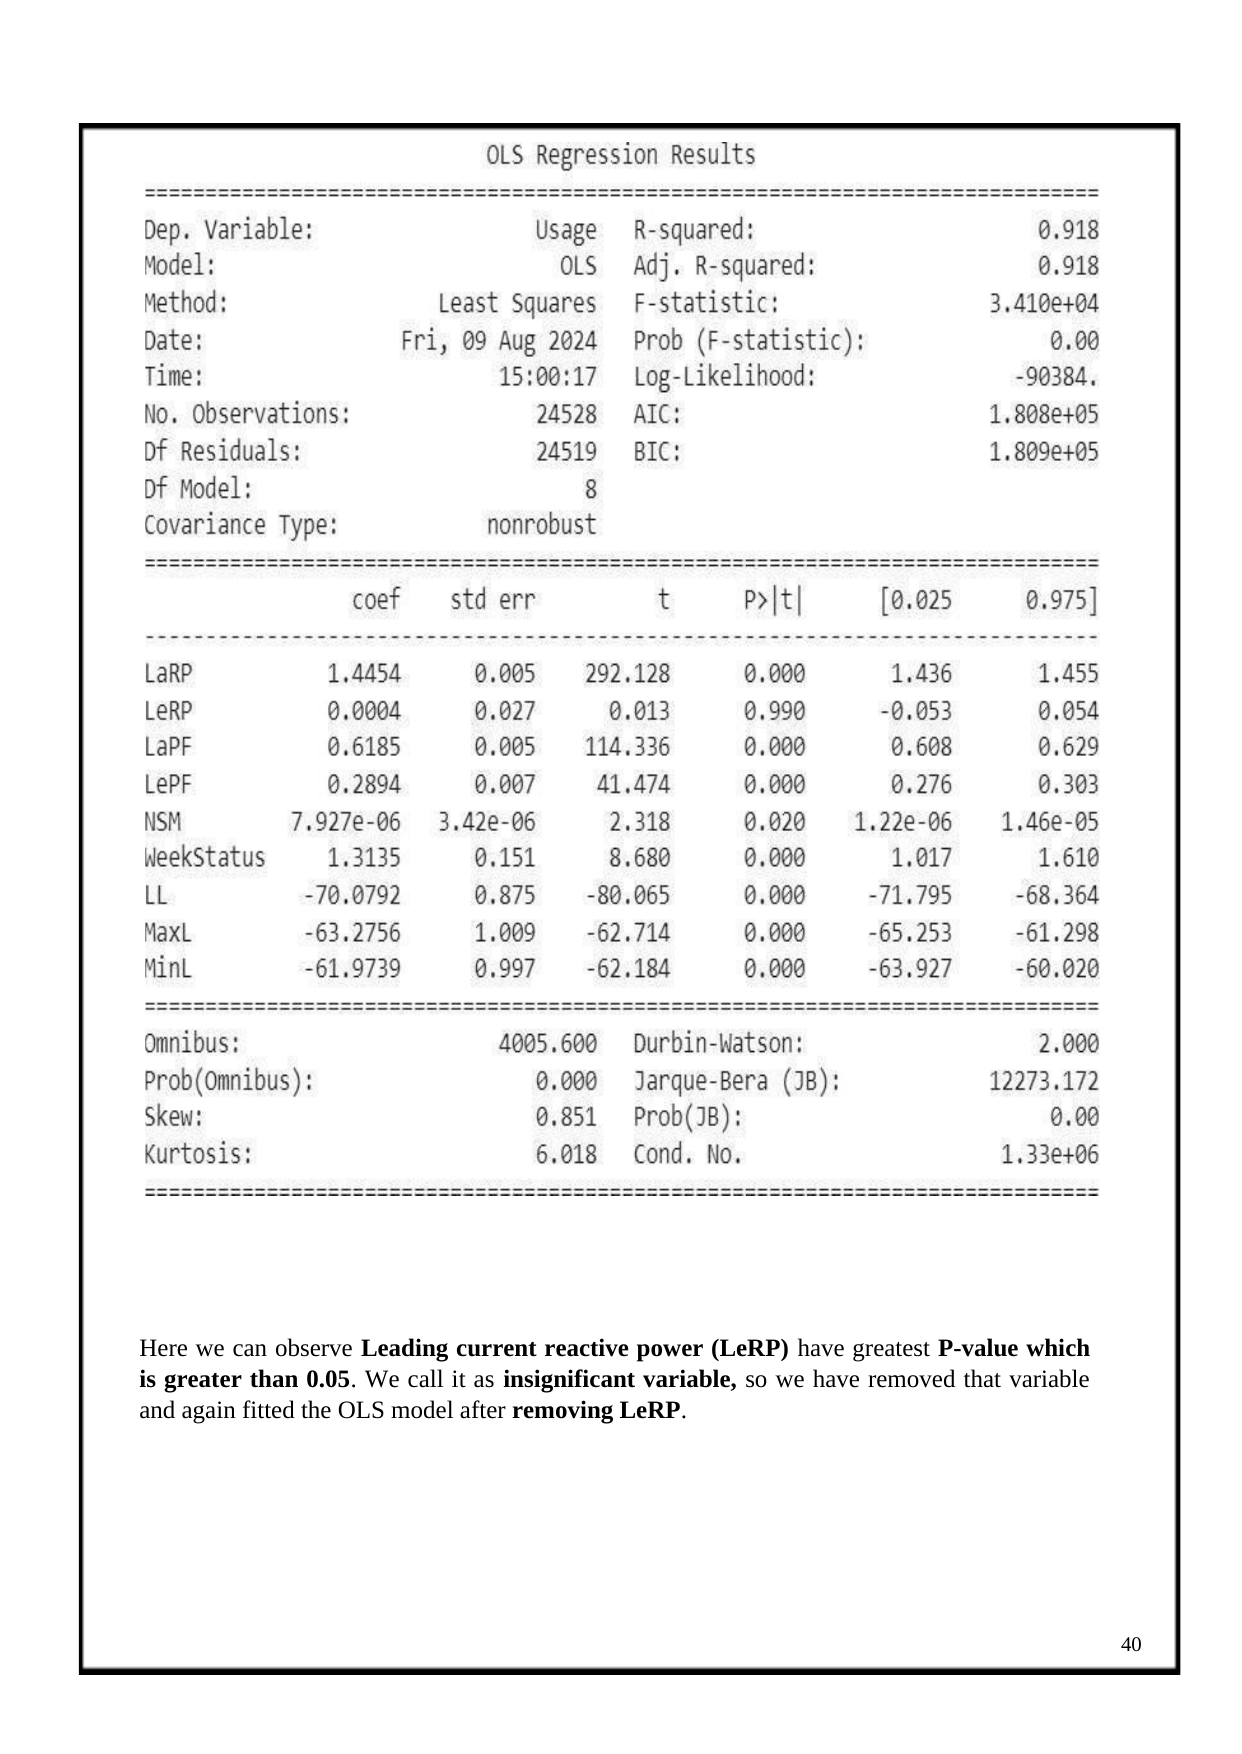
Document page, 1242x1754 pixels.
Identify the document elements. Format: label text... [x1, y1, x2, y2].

picture [78, 123, 1181, 1675]
text Here we can observe Leading current reactive power (LeRP) have greatest P-value which is greater than 0.05. We call it as insignificant variable, so we have removed that variable and again fitted the OLS model after removing LeRP. [139, 1333, 1090, 1424]
text 40 [85, 1632, 1142, 1656]
